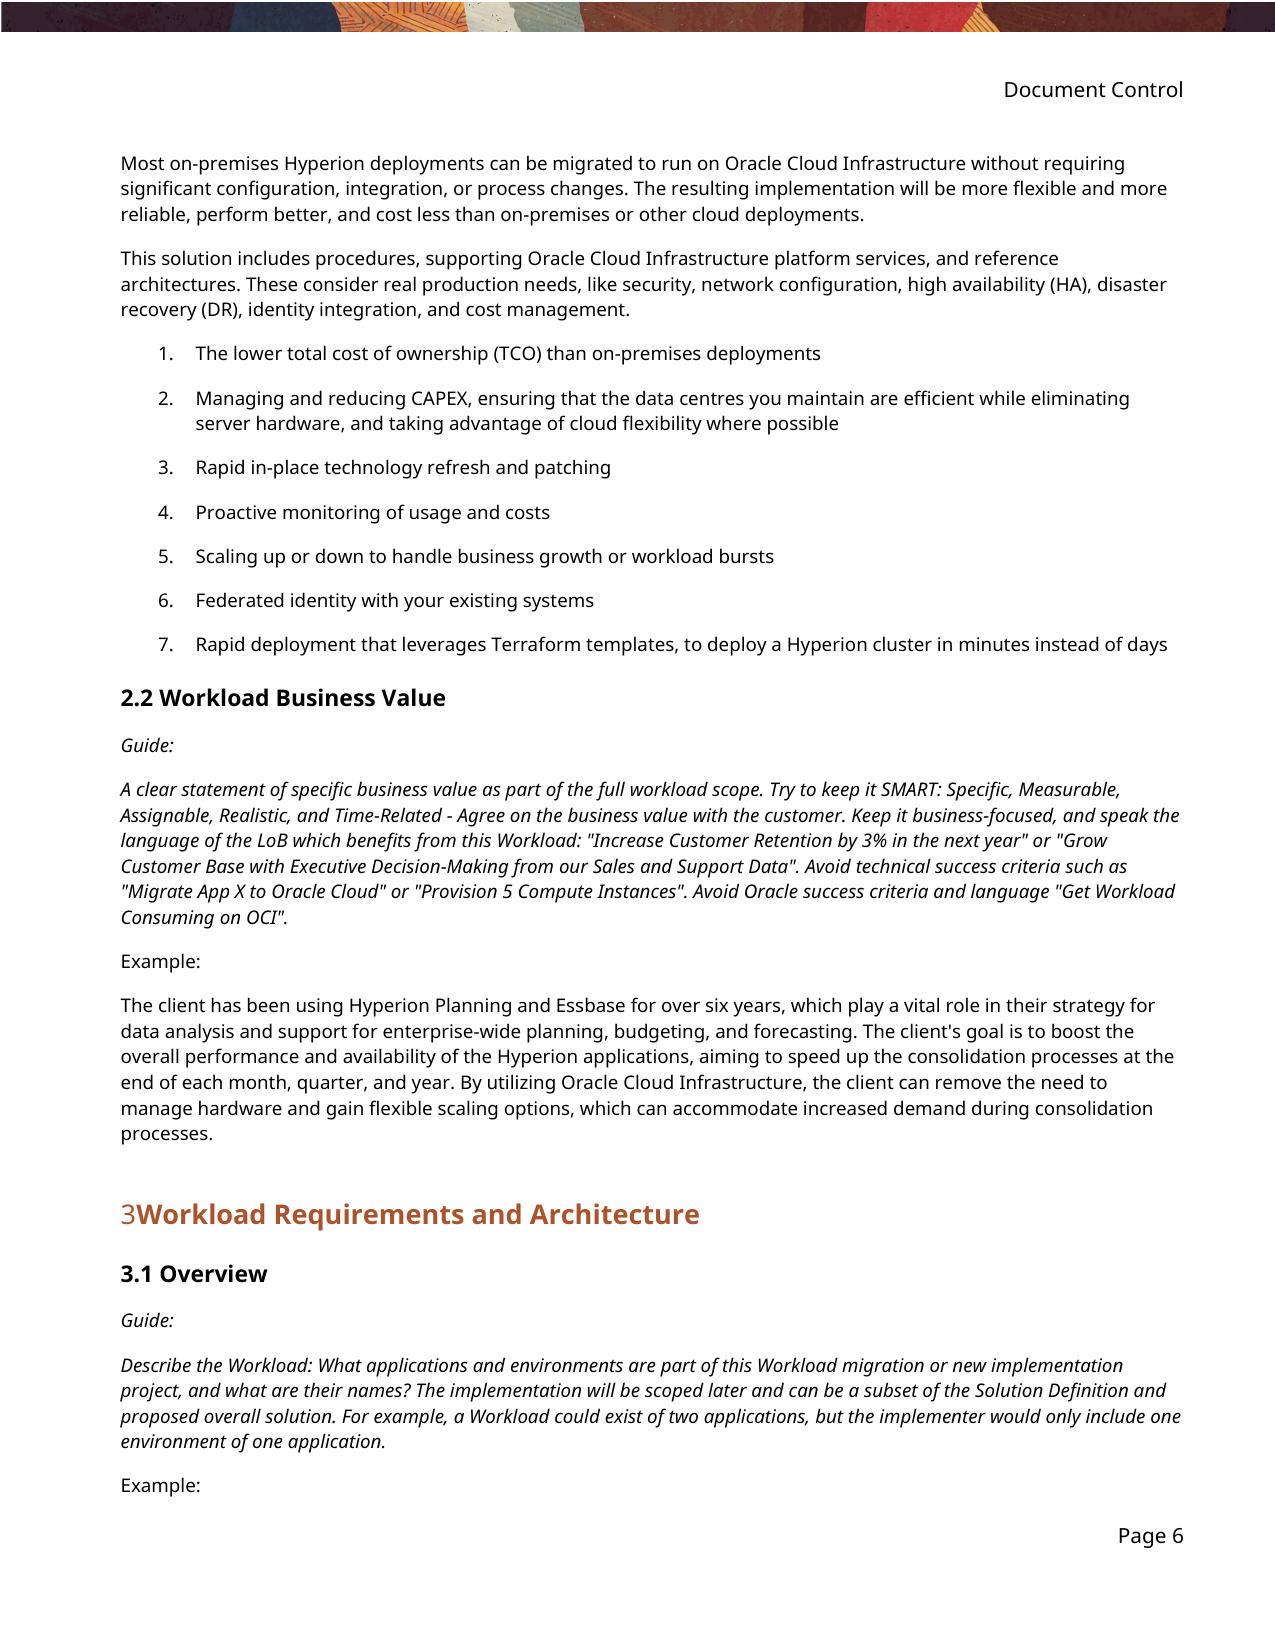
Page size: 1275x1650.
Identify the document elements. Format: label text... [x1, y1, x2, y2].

list Scaling up or down to handle business growth or workload bursts [158, 543, 1184, 569]
list Proactive monitoring of usage and costs [158, 499, 1184, 524]
text A clear statement of specific business value as part of the full workload scope. Try to keep it SMART: Specific, Measurable, Assignable, Realistic, and Time-Related - Agree on the business value with the customer. Keep it business-focused, and speak the language of the LoB which benefits from this Workload: "Increase Customer Retention by 3% in the next year" or "Grow Customer Base with Executive Decision-Making from our Sales and Support Data". Avoid technical success criteria such as "Migrate App X to Oracle Cloud" or "Provision 5 Compute Instances". Avoid Oracle success criteria and language "Get Workload Consuming on OCI". [120, 777, 1184, 930]
list Federated identity with your existing systems [158, 587, 1184, 613]
subtitle Workload Business Value [120, 682, 1184, 713]
picture [1, 2, 1275, 32]
text Most on-premises Hyperion deployments can be migrated to run on Oracle Cloud Infrastructure without requiring significant configuration, integration, or process changes. The resulting implementation will be more flexible and more reliable, perform better, and cost less than on-premises or other cloud deployments. [120, 150, 1184, 227]
text This solution includes procedures, supporting Oracle Cloud Infrastructure platform services, and reference architectures. These consider real production needs, like security, network configuration, high availability (HA), disaster recovery (DR), identity integration, and cost management. [120, 245, 1184, 322]
list The lower total cost of ownership (TCO) than on-premises deployments [158, 341, 1184, 366]
text Example: [120, 948, 1184, 974]
subtitle Overview [120, 1258, 1184, 1289]
subtitle Workload Requirements and Architecture [120, 1196, 1184, 1233]
list Managing and reducing CAPEX, ensuring that the data centres you maintain are efficient while eliminating server hardware, and taking advantage of cloud flexibility where possible [158, 385, 1184, 436]
text The client has been using Hyperion Planning and Essbase for over six years, which play a vital role in their strategy for data analysis and support for enterprise-wide planning, budgeting, and forecasting. The client's goal is to boost the overall performance and availability of the Hyperion applications, aiming to speed up the consolidation processes at the end of each month, quarter, and year. By utilizing Oracle Cloud Infrastructure, the client can remove the need to manage hardware and gain flexible scaling options, which can accommodate increased demand during consolidation processes. [120, 993, 1184, 1146]
text Example: [120, 1473, 1184, 1498]
list Rapid in-place technology refresh and patching [158, 455, 1184, 480]
text Describe the Workload: What applications and environments are part of this Workload migration or new implementation project, and what are their names? The implementation will be scoped later and can be a subset of the Solution Definition and proposed overall solution. For example, a Workload could exist of two applications, but the implementer would only include one environment of one application. [120, 1352, 1184, 1454]
list Rapid deployment that leverages Terraform templates, to deploy a Hyperion cluster in minutes instead of days [158, 632, 1184, 657]
text Guide: [120, 1308, 1184, 1333]
text Guide: [120, 732, 1184, 758]
